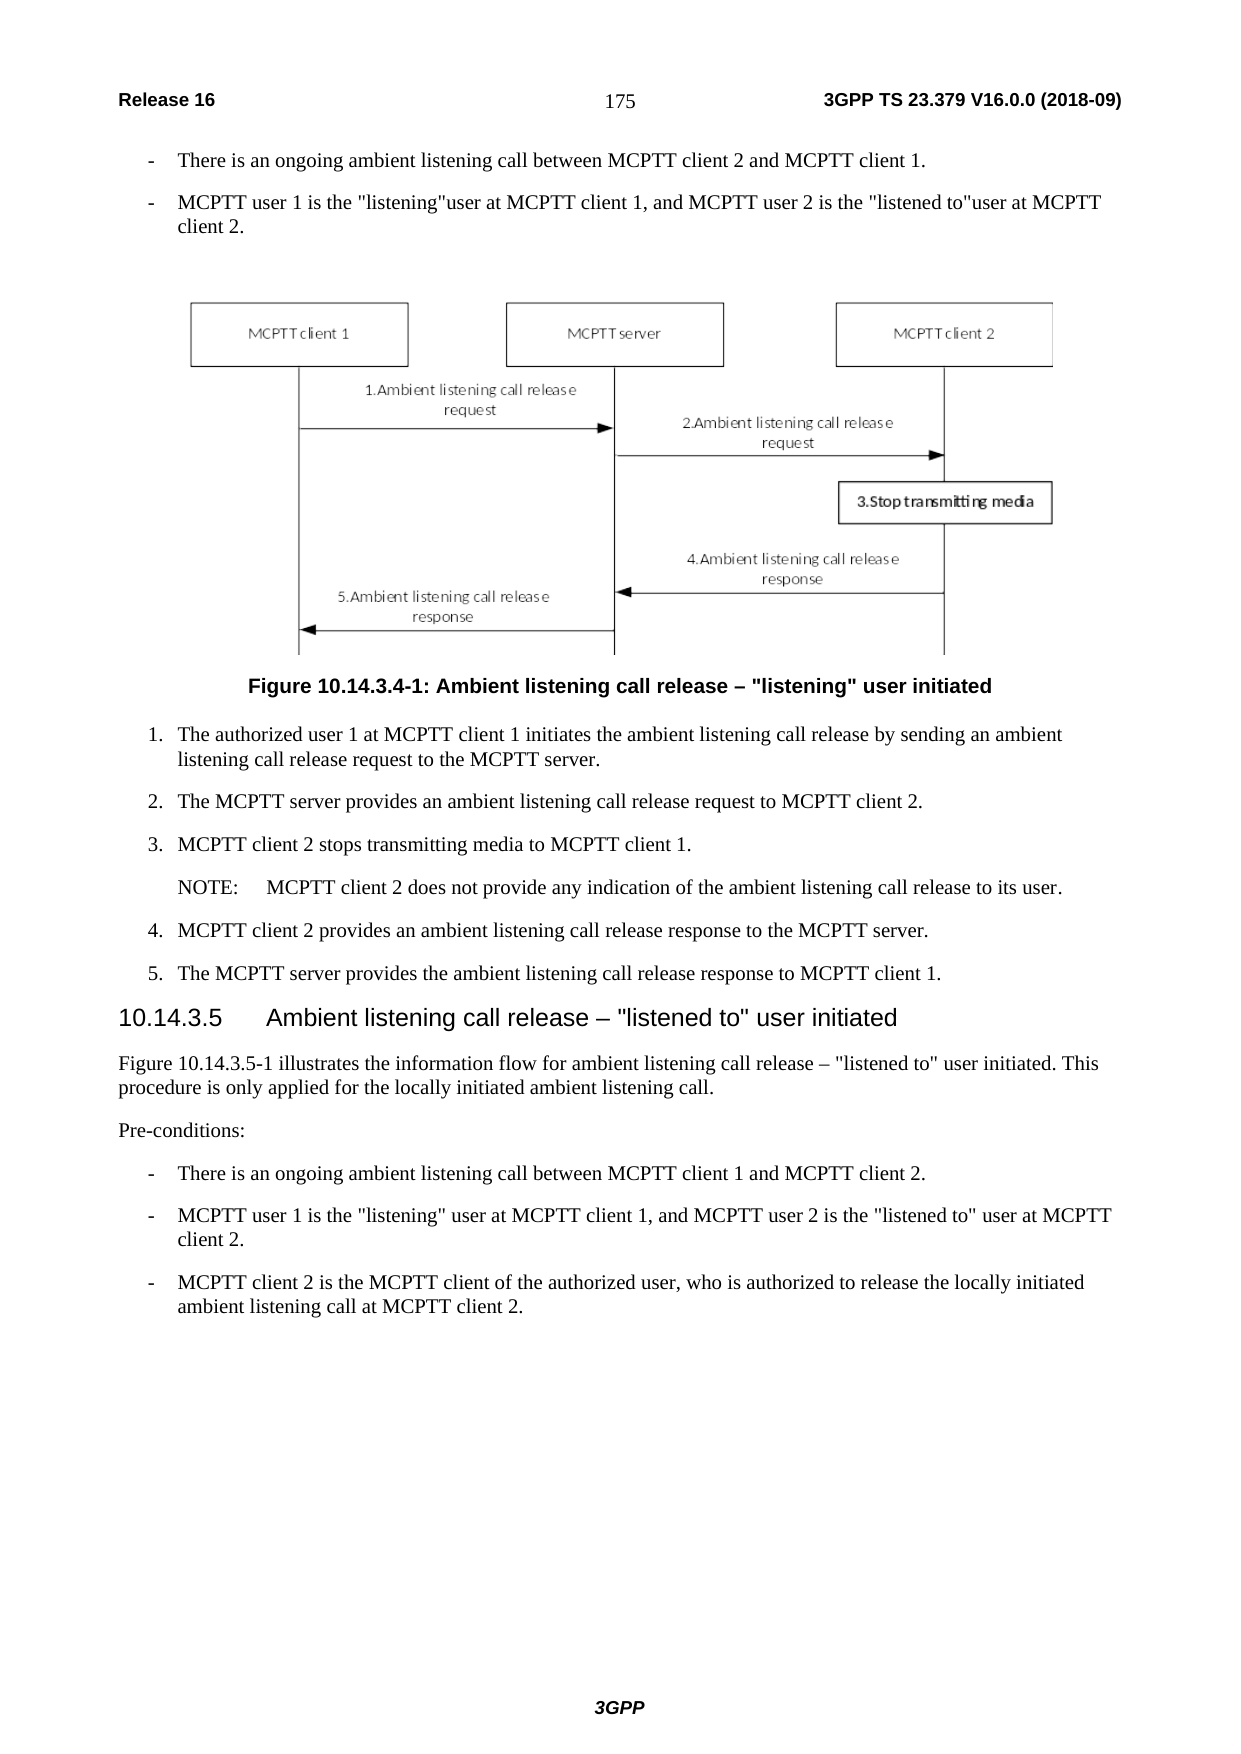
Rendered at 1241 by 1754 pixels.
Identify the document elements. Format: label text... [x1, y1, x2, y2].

text 2. The MCPTT server provides an ambient listening call release request to MCPTT client 2. [148, 789, 1122, 813]
subtitle 10.14.3.5 Ambient listening call release – "listened to" user initiated [118, 1003, 1122, 1032]
text Figure 10.14.3.5-1 illustrates the information flow for ambient listening call release – "listened to" user initiated. This procedure is only applied for the locally initiated ambient listening call. [118, 1051, 1122, 1099]
text 4. MCPTT client 2 provides an ambient listening call release response to the MCPTT server. [148, 918, 1122, 942]
text - MCPTT user 1 is the "listening"user at MCPTT client 1, and MCPTT user 2 is the "listened to"user at MCPTT client 2. [148, 190, 1122, 238]
text Figure 10.14.3.4-1: Ambient listening call release – "listening" user initiated [118, 673, 1122, 697]
text Pre-conditions: [118, 1118, 1122, 1142]
text 5. The MCPTT server provides the ambient listening call release response to MCPTT client 1. [148, 961, 1122, 984]
text - There is an ongoing ambient listening call between MCPTT client 1 and MCPTT client 2. [148, 1161, 1122, 1184]
text - There is an ongoing ambient listening call between MCPTT client 2 and MCPTT client 1. [148, 147, 1122, 172]
text 1. The authorized user 1 at MCPTT client 1 initiates the ambient listening call release by sending an ambient listening call release request to the MCPTT server. [148, 722, 1122, 771]
text - MCPTT client 2 is the MCPTT client of the authorized user, who is authorized to release the locally initiated ambient listening call at MCPTT client 2. [148, 1270, 1122, 1318]
text - MCPTT user 1 is the "listening" user at MCPTT client 1, and MCPTT user 2 is the "listened to" user at MCPTT client 2. [148, 1203, 1122, 1251]
text 3. MCPTT client 2 stops transmitting media to MCPTT client 1. [148, 832, 1122, 856]
text NOTE: MCPTT client 2 does not provide any indication of the ambient listening call release to its user. [177, 875, 1122, 899]
